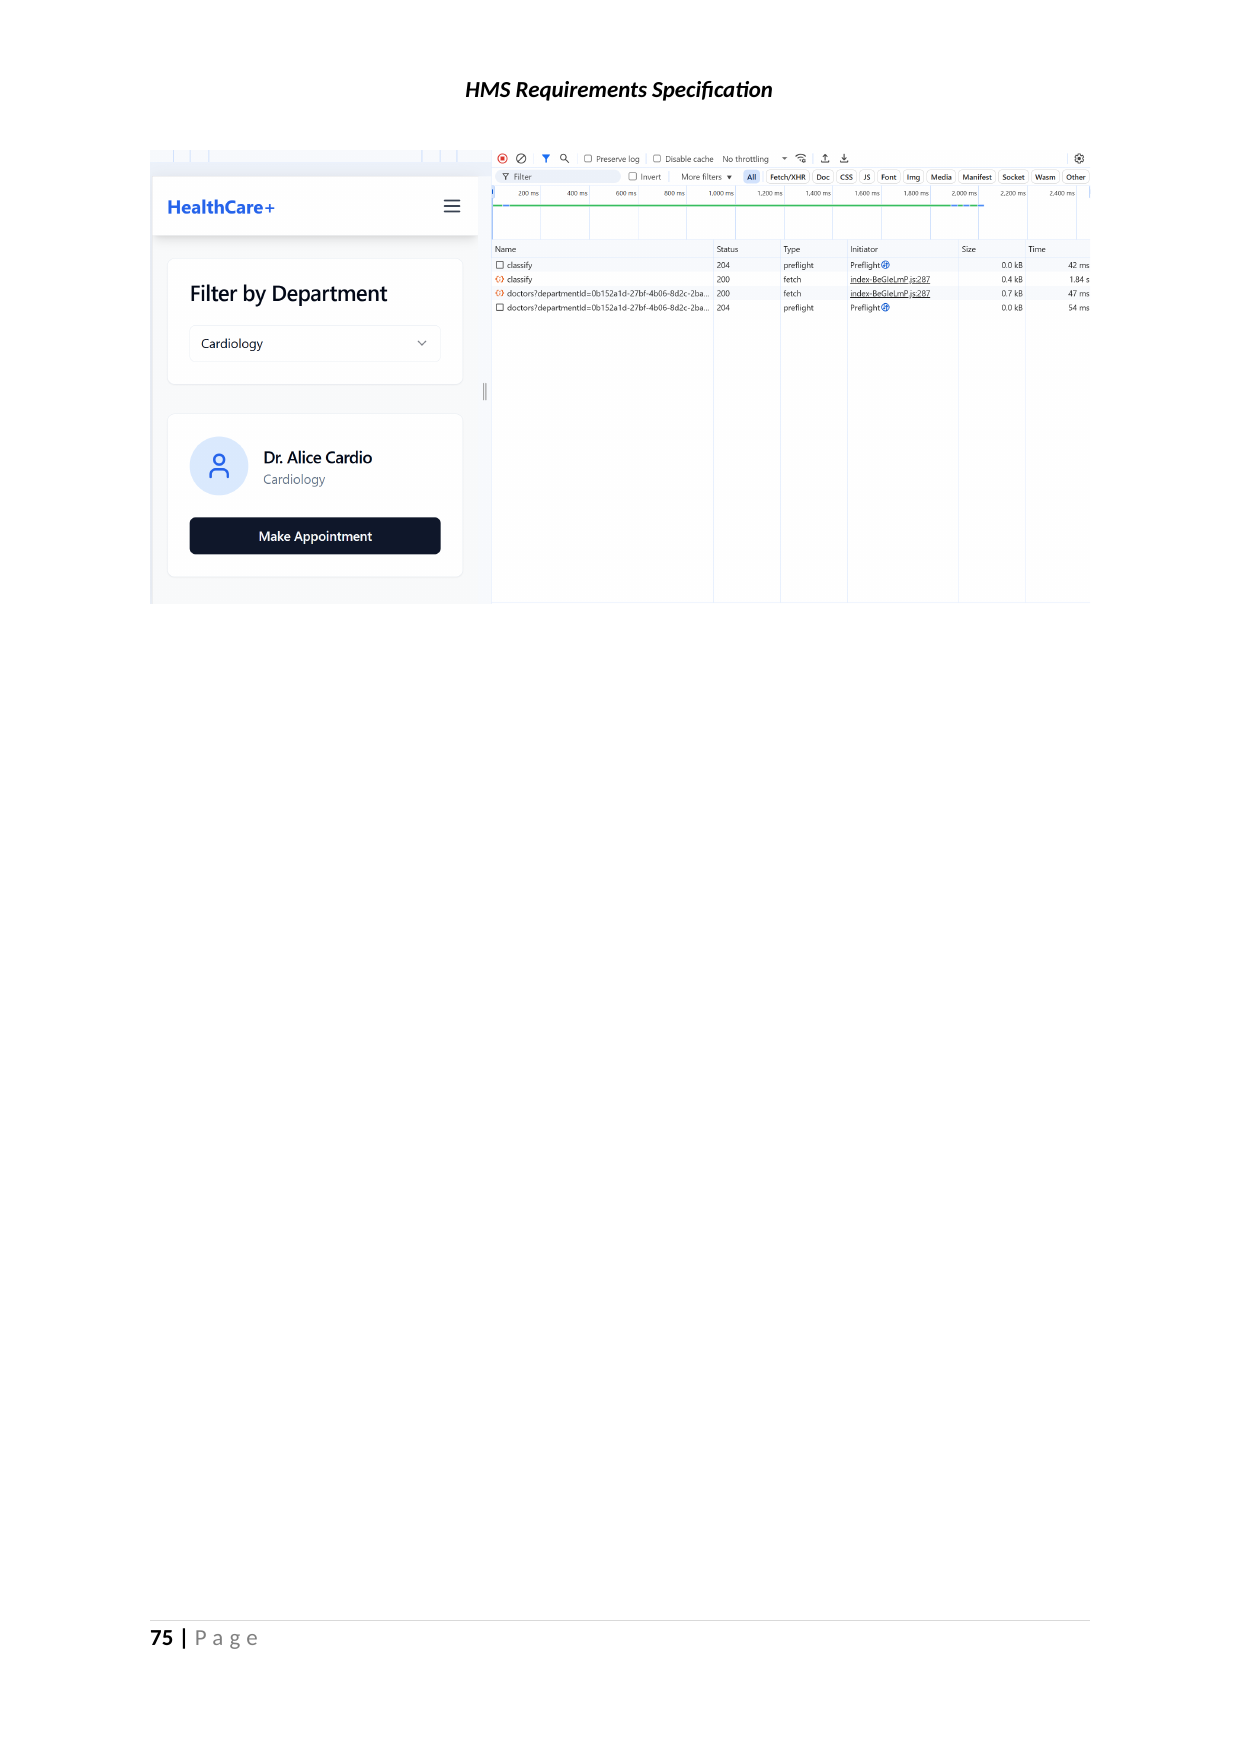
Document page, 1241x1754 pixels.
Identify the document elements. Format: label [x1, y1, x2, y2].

picture [150, 150, 1091, 604]
